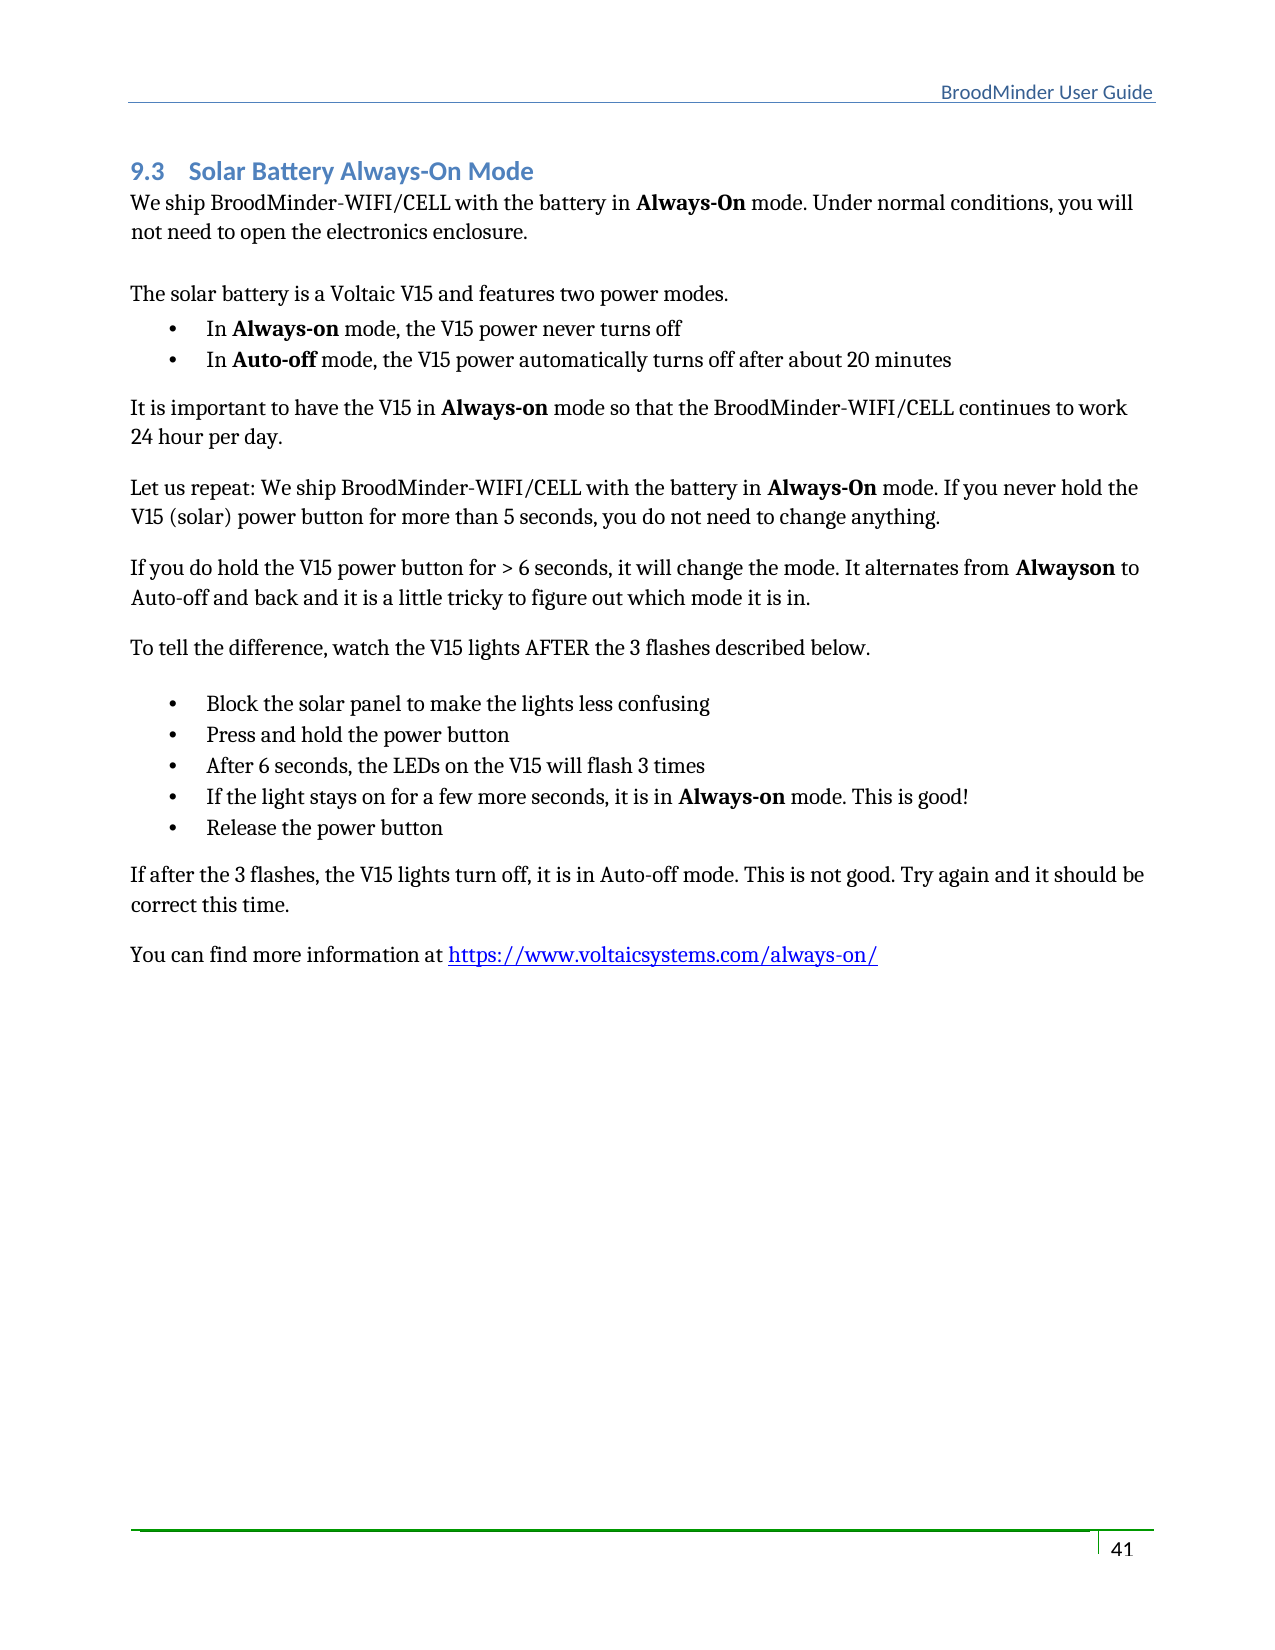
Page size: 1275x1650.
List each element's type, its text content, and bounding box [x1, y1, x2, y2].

list In Auto-off mode, the V15 power automatically turns off after about 20 minutes [169, 346, 1153, 373]
list If the light stays on for a few more seconds, it is in Always-on mode. This is good! [169, 783, 1153, 810]
list Press and hold the power button [169, 721, 1153, 748]
list After 6 seconds, the LEDs on the V15 will flash 3 times [169, 752, 1153, 779]
text If after the 3 flashes, the V15 lights turn off, it is in Auto-off mode. This is not good. Try again and it should be correct this time. [130, 862, 1153, 918]
list Release the power button [169, 813, 1153, 841]
text The solar battery is a Voltaic V15 and features two power modes. [130, 281, 1153, 307]
text To tell the difference, watch the V15 lights AFTER the 3 flashes described below. [130, 635, 1153, 661]
text Let us repeat: We ship BroodMinder-WIFI/CELL with the battery in Always-On mode. If you never hold the V15 (solar) power button for more than 5 seconds, you do not need to change anything. [130, 474, 1153, 530]
text If you do hold the V15 power button for > 6 seconds, it will change the mode. It alternates from Alwayson to Auto-off and back and it is a little tricky to figure out which mode it is in. [130, 555, 1153, 611]
text It is important to have the V15 in Always-on mode so that the BroodMinder-WIFI/CELL continues to work 24 hour per day. [130, 394, 1153, 450]
text You can find more information at https://www.voltaicsystems.com/always-on/ [130, 942, 1153, 969]
list In Always-on mode, the V15 power never turns off [169, 315, 1153, 342]
text We ship BroodMinder-WIFI/CELL with the battery in Always-On mode. Under normal conditions, you will not need to open the electronics enclosure. [130, 189, 1153, 245]
subtitle 9.3 Solar Battery Always-On Mode [130, 154, 1153, 187]
list Block the solar panel to make the lights less confusing [169, 690, 1153, 717]
